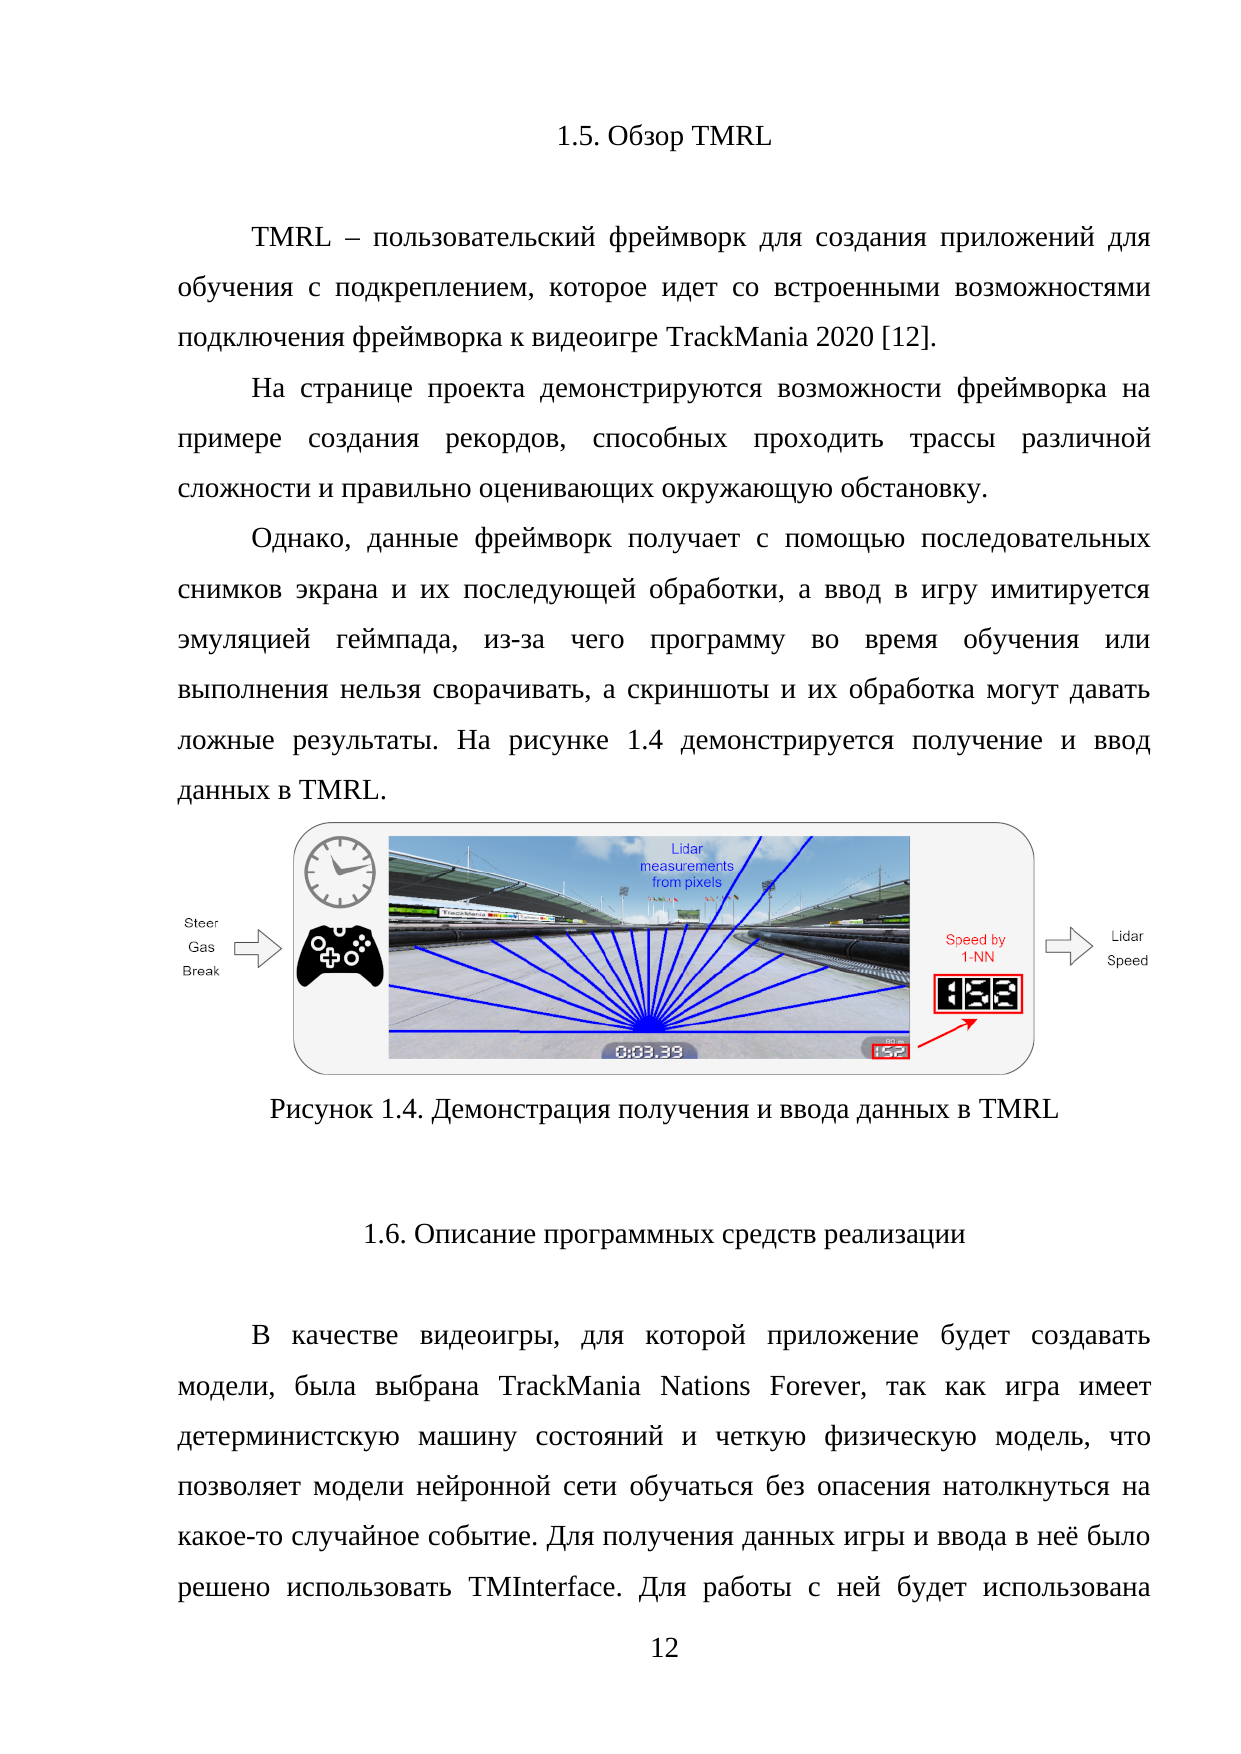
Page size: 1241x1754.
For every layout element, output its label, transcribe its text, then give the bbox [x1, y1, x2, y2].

text Рисунок 1.4. Демонстрация получения и ввода данных в TMRL [177, 1091, 1152, 1124]
picture [177, 822, 1152, 1075]
text TMRL – пользовательский фреймворк для создания приложений для обучения с подкреплением, которое идет со встроенными возможностями подключения фреймворка к видеоигре TrackMania 2020 [12]. [177, 219, 1152, 353]
subtitle 1.5. Обзор TMRL [177, 118, 1152, 152]
text Однако, данные фреймворк получает с помощью последовательных снимков экрана и их последующей обработки, а ввод в игру имитируется эмуляцией геймпада, из-за чего программу во время обучения или выполнения нельзя сворачивать, а скриншоты и их обработка могут давать ложные результаты. На рисунке 1.4 демонстрируется получение и ввод данных в TMRL. [177, 521, 1152, 806]
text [177, 1317, 1152, 1602]
subtitle 1.6. Описание программных средств реализации [177, 1217, 1152, 1250]
text На странице проекта демонстрируются возможности фреймворка на примере создания рекордов, способных проходить трассы различной сложности и правильно оценивающих окружающую обстановку. [177, 370, 1152, 504]
